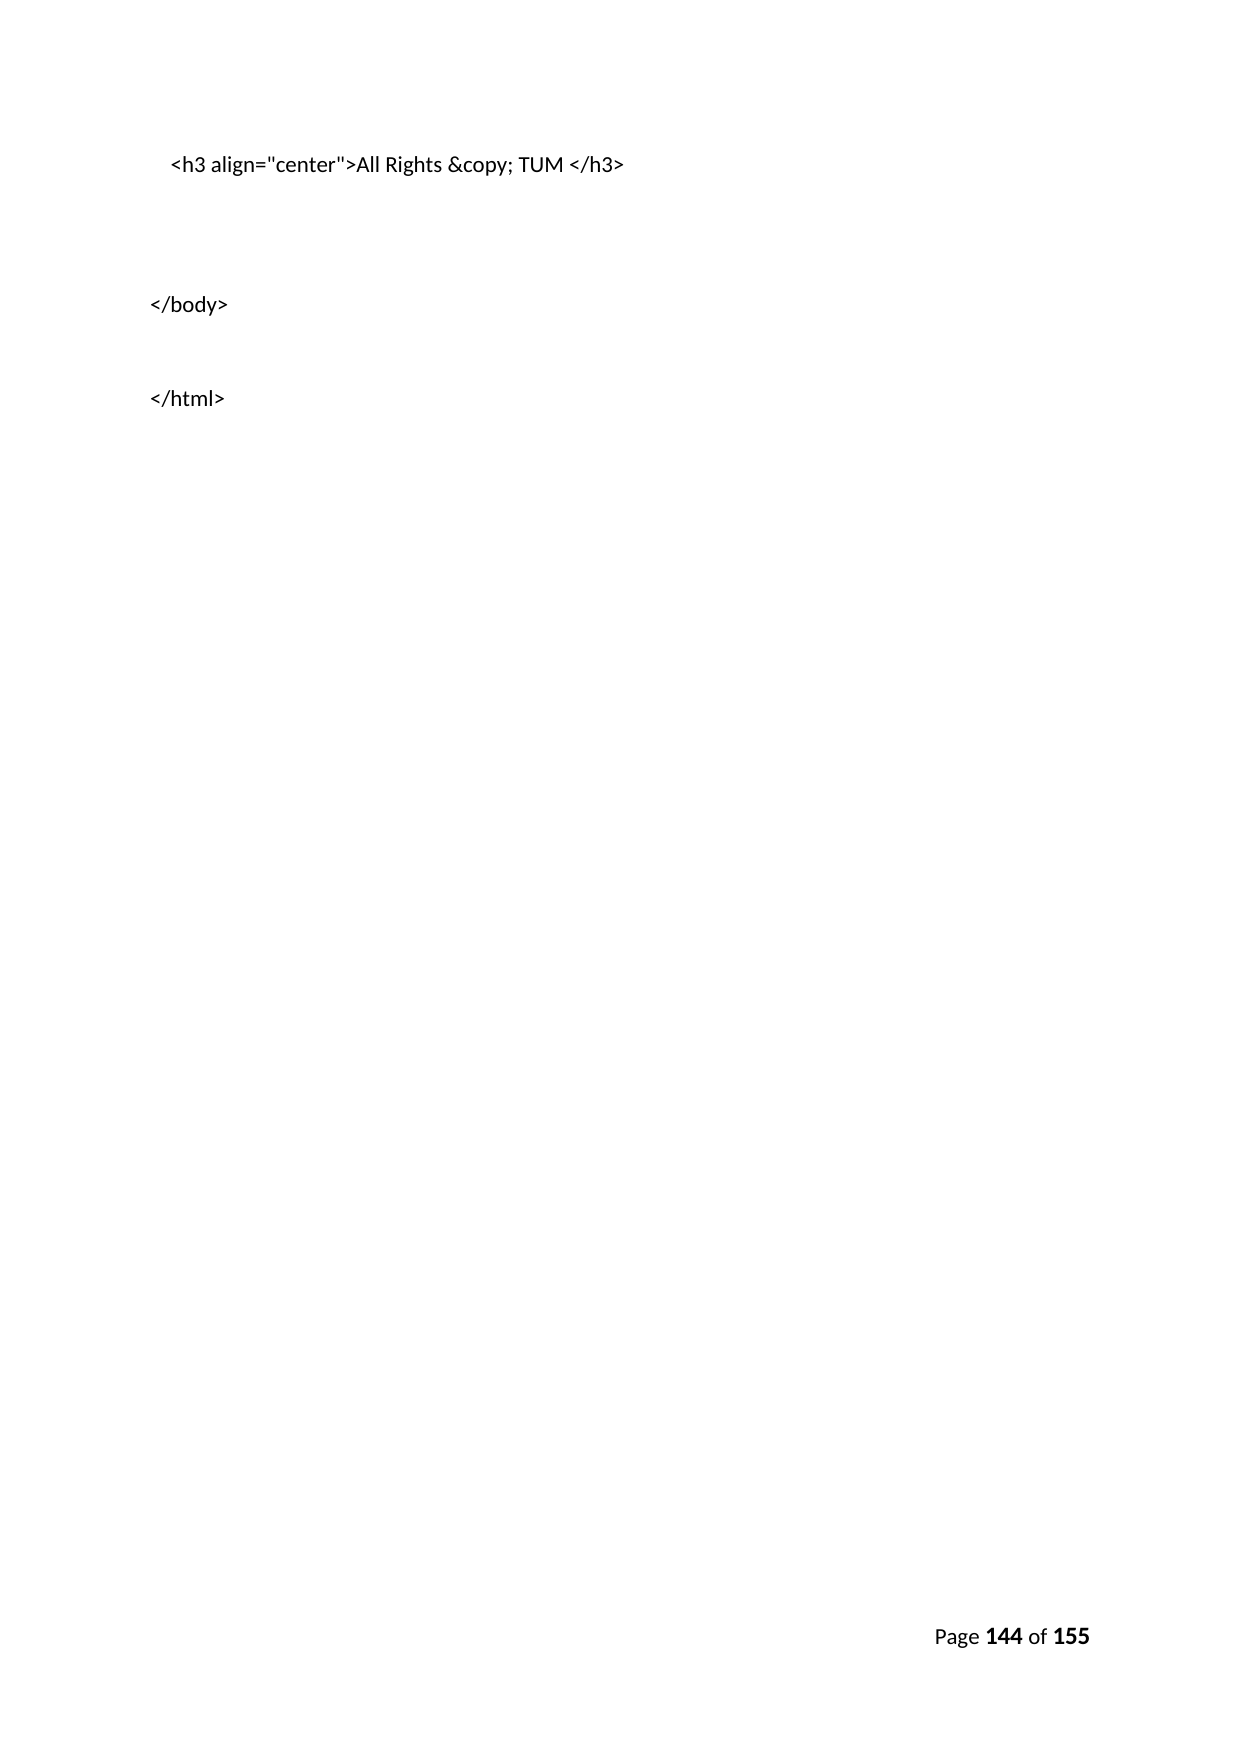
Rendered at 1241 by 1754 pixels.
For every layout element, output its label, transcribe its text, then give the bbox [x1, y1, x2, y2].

text <h3 align="center">All Rights &copy; TUM </h3> [150, 150, 1090, 178]
text </body> [150, 291, 1090, 319]
text </html> [150, 384, 1090, 412]
